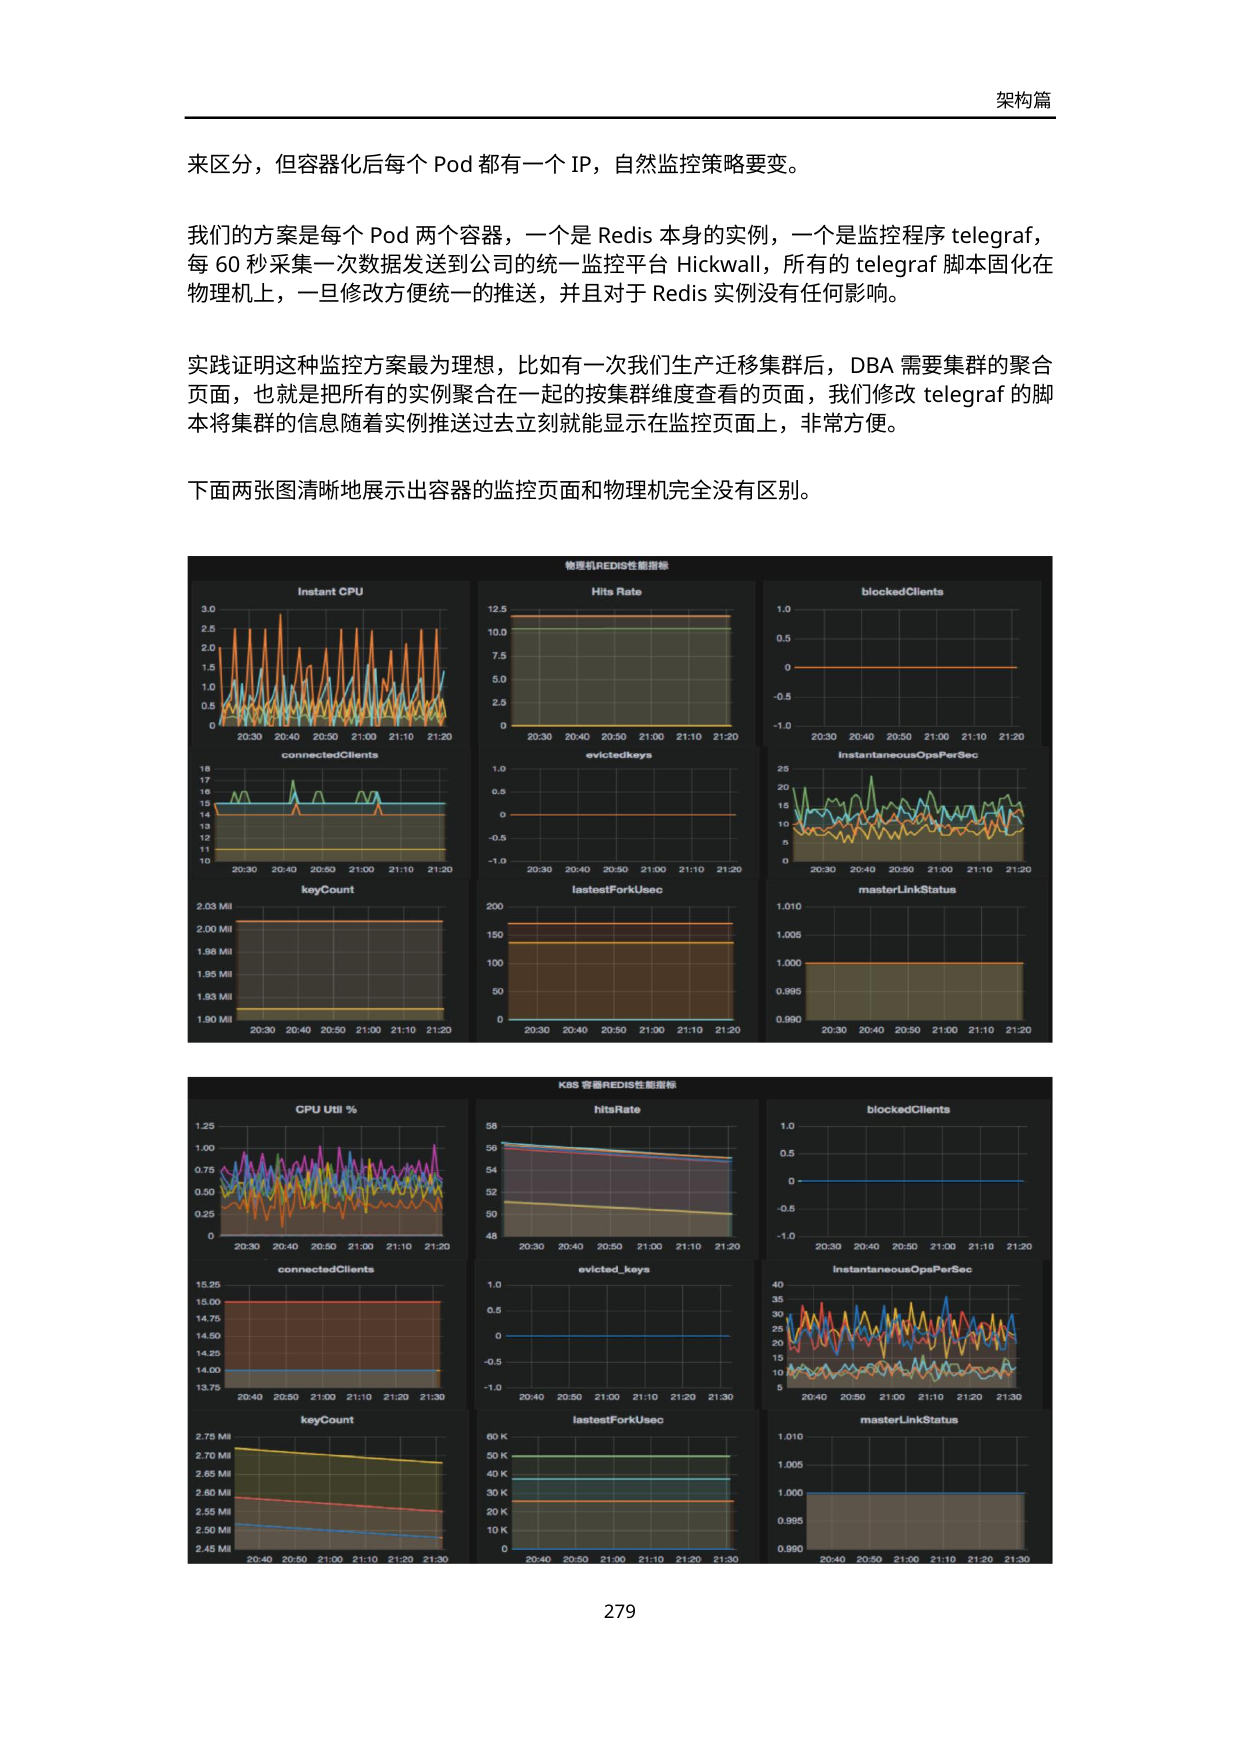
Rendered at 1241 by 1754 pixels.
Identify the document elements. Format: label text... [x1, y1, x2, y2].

text 实践证明这种监控方案最为理想，比如有一次我们生产迁移集群后，DBA 需要集群的聚合页面，也就是把所有的实例聚合在一起的按集群维度查看的页面，我们修改 telegraf 的脚本将集群的信息随着实例推送过去立刻就能显示在监控页面上，非常方便。 [187, 350, 1054, 438]
text 279 [150, 1603, 1089, 1622]
text 我们的方案是每个 Pod 两个容器，一个是 Redis 本身的实例，一个是监控程序 telegraf，每 60 秒采集一次数据发送到公司的统一监控平台 Hickwall，所有的 telegraf 脚本固化在物理机上，一旦修改方便统一的推送，并且对于 Redis 实例没有任何影响。 [187, 220, 1054, 308]
picture [187, 556, 1053, 1564]
text 架构篇 [996, 92, 1089, 111]
text 来区分，但容器化后每个 Pod 都有一个 IP，自然监控策略要变。 [187, 155, 1090, 177]
text 下面两张图清晰地展示出容器的监控页面和物理机完全没有区别。 [187, 480, 1090, 503]
